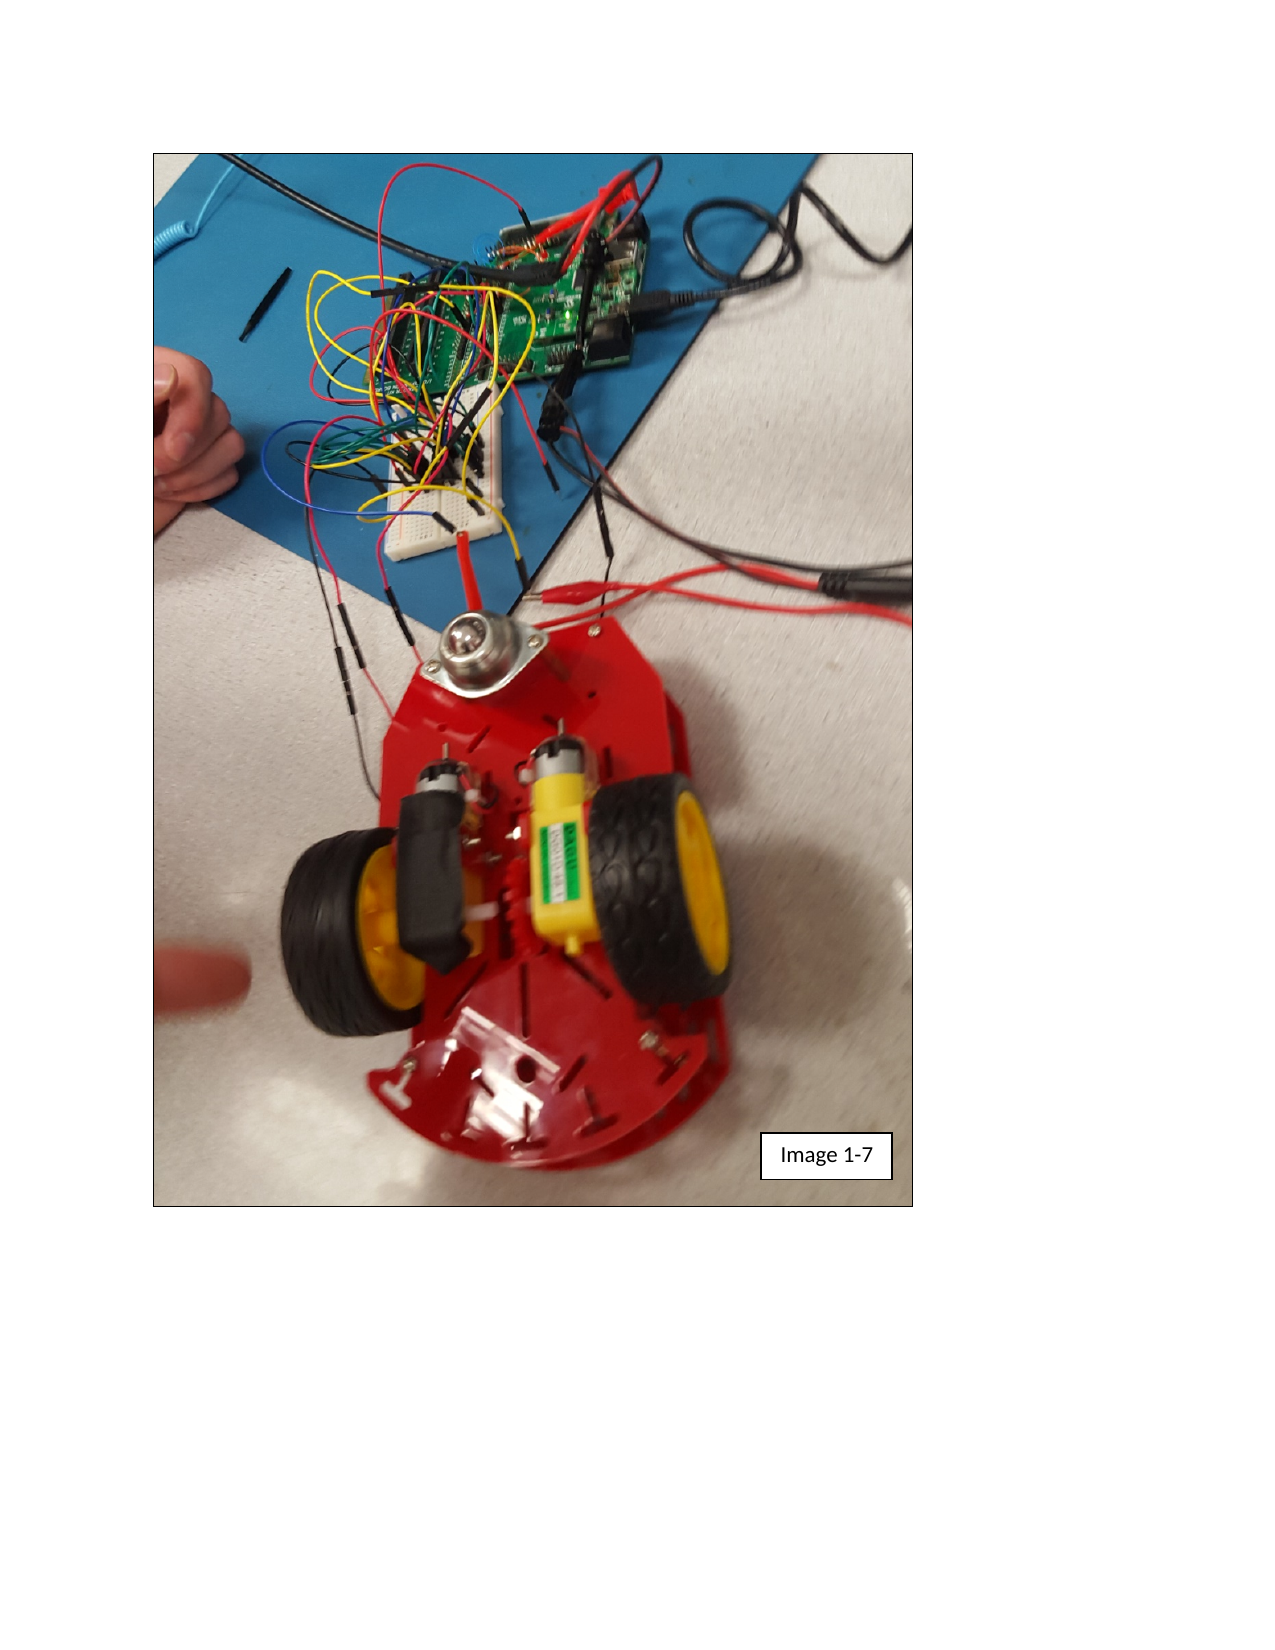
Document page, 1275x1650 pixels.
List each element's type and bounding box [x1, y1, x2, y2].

picture [154, 154, 912, 1206]
